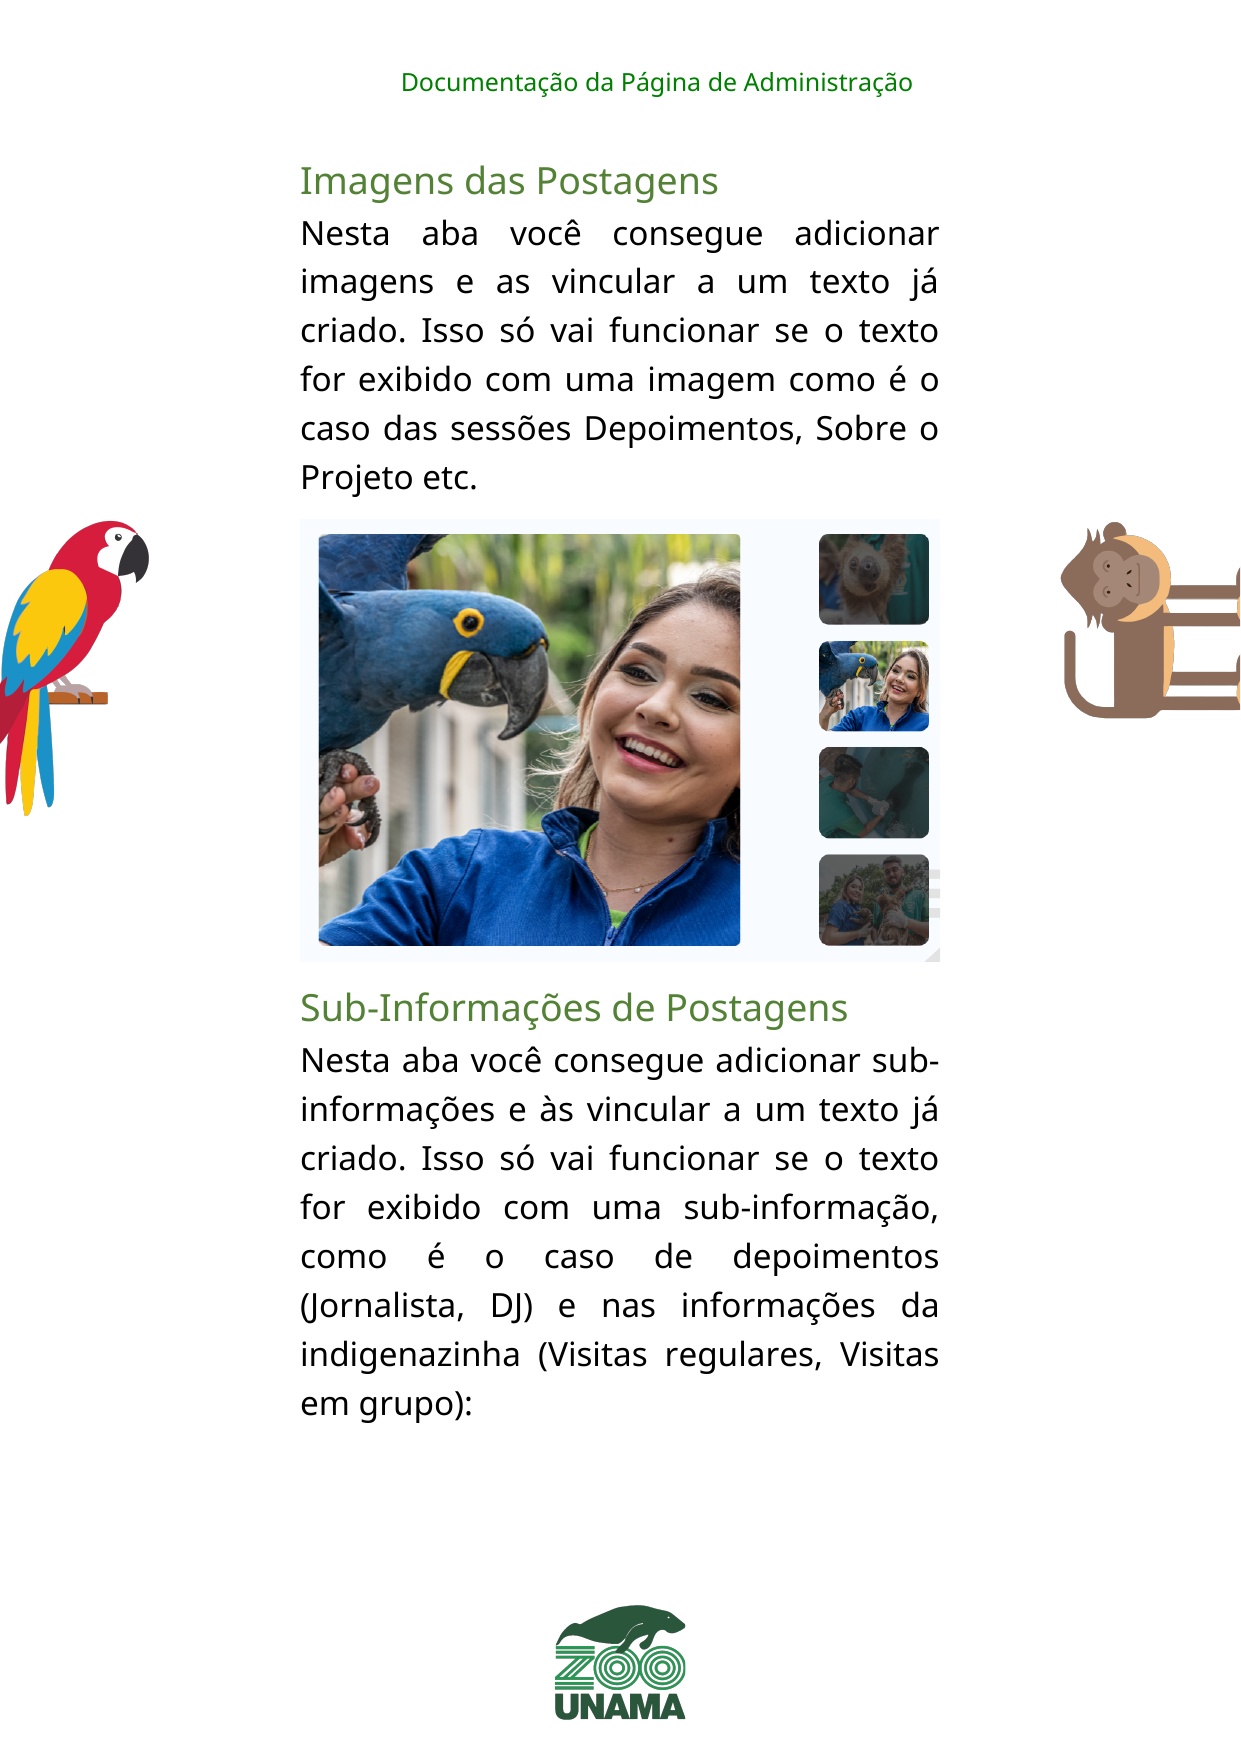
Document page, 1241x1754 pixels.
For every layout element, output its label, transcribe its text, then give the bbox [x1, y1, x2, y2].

text Nesta aba você consegue adicionar imagens e as vincular a um texto já criado. Isso só vai funcionar se o texto for exibido com uma imagem como é o caso das sessões Depoimentos, Sobre o Projeto etc. [300, 209, 940, 499]
picture [554, 1605, 686, 1720]
picture [0, 520, 153, 818]
picture [300, 519, 941, 962]
subtitle Imagens das Postagens [300, 154, 940, 205]
text Nesta aba você consegue adicionar sub-informações e às vincular a um texto já criado. Isso só vai funcionar se o texto for exibido com uma sub-informação, como é o caso de depoimentos (Jornalista, DJ) e nas informações da indigenazinha (Visitas regulares, Visitas em grupo): [300, 1037, 940, 1425]
picture [1058, 521, 1241, 718]
subtitle Sub-Informações de Postagens [300, 981, 940, 1032]
